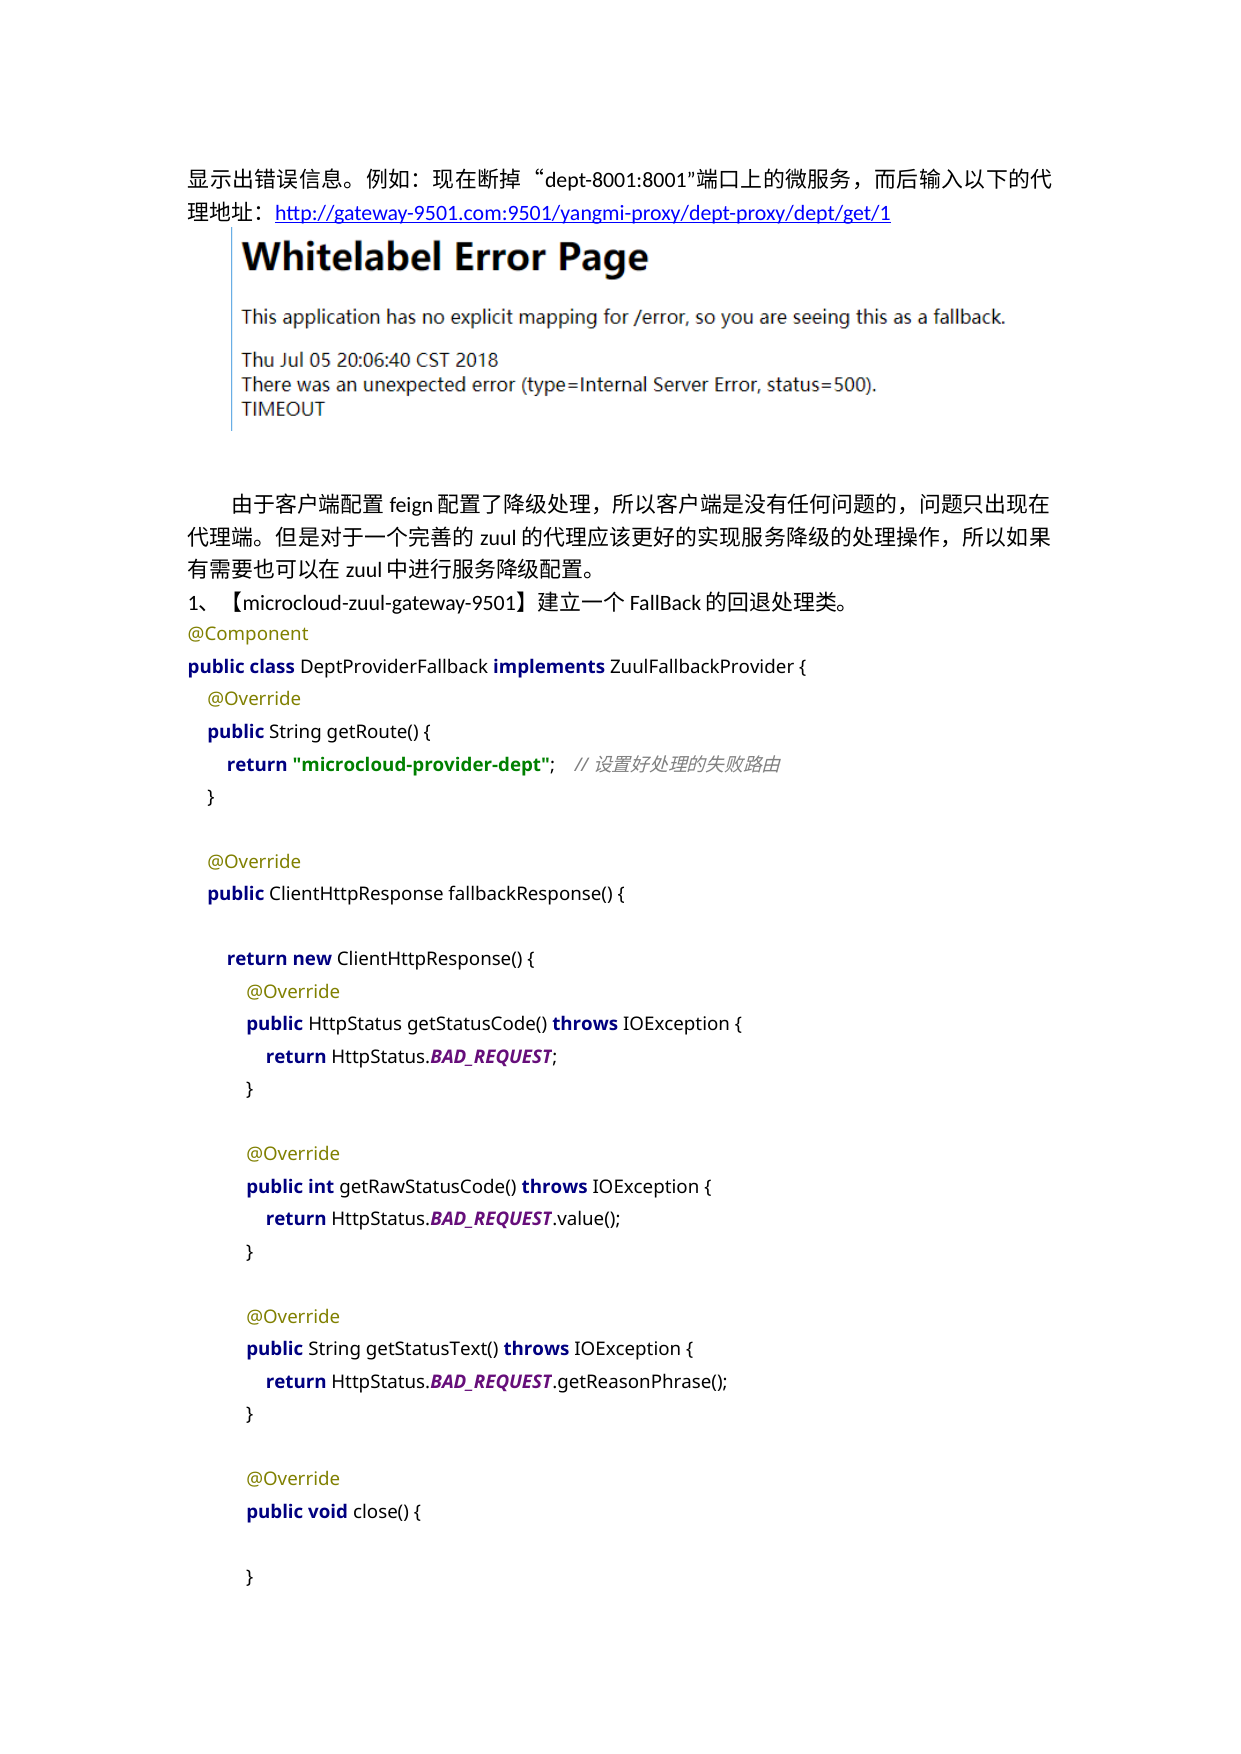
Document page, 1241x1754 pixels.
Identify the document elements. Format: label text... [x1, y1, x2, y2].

picture [231, 227, 1097, 431]
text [187, 617, 1053, 1592]
list 【microcloud-zuul-gateway-9501】建立一个FallBack的回退处理类。 [187, 584, 1053, 617]
text 由于客户端配置feign配置了降级处理，所以客户端是没有任何问题的，问题只出现在代理端。但是对于一个完善的zuul的代理应该更好的实现服务降级的处理操作，所以如果有需要也可以在 zuul中进行服务降级配置。 [187, 487, 1053, 584]
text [187, 162, 1053, 227]
